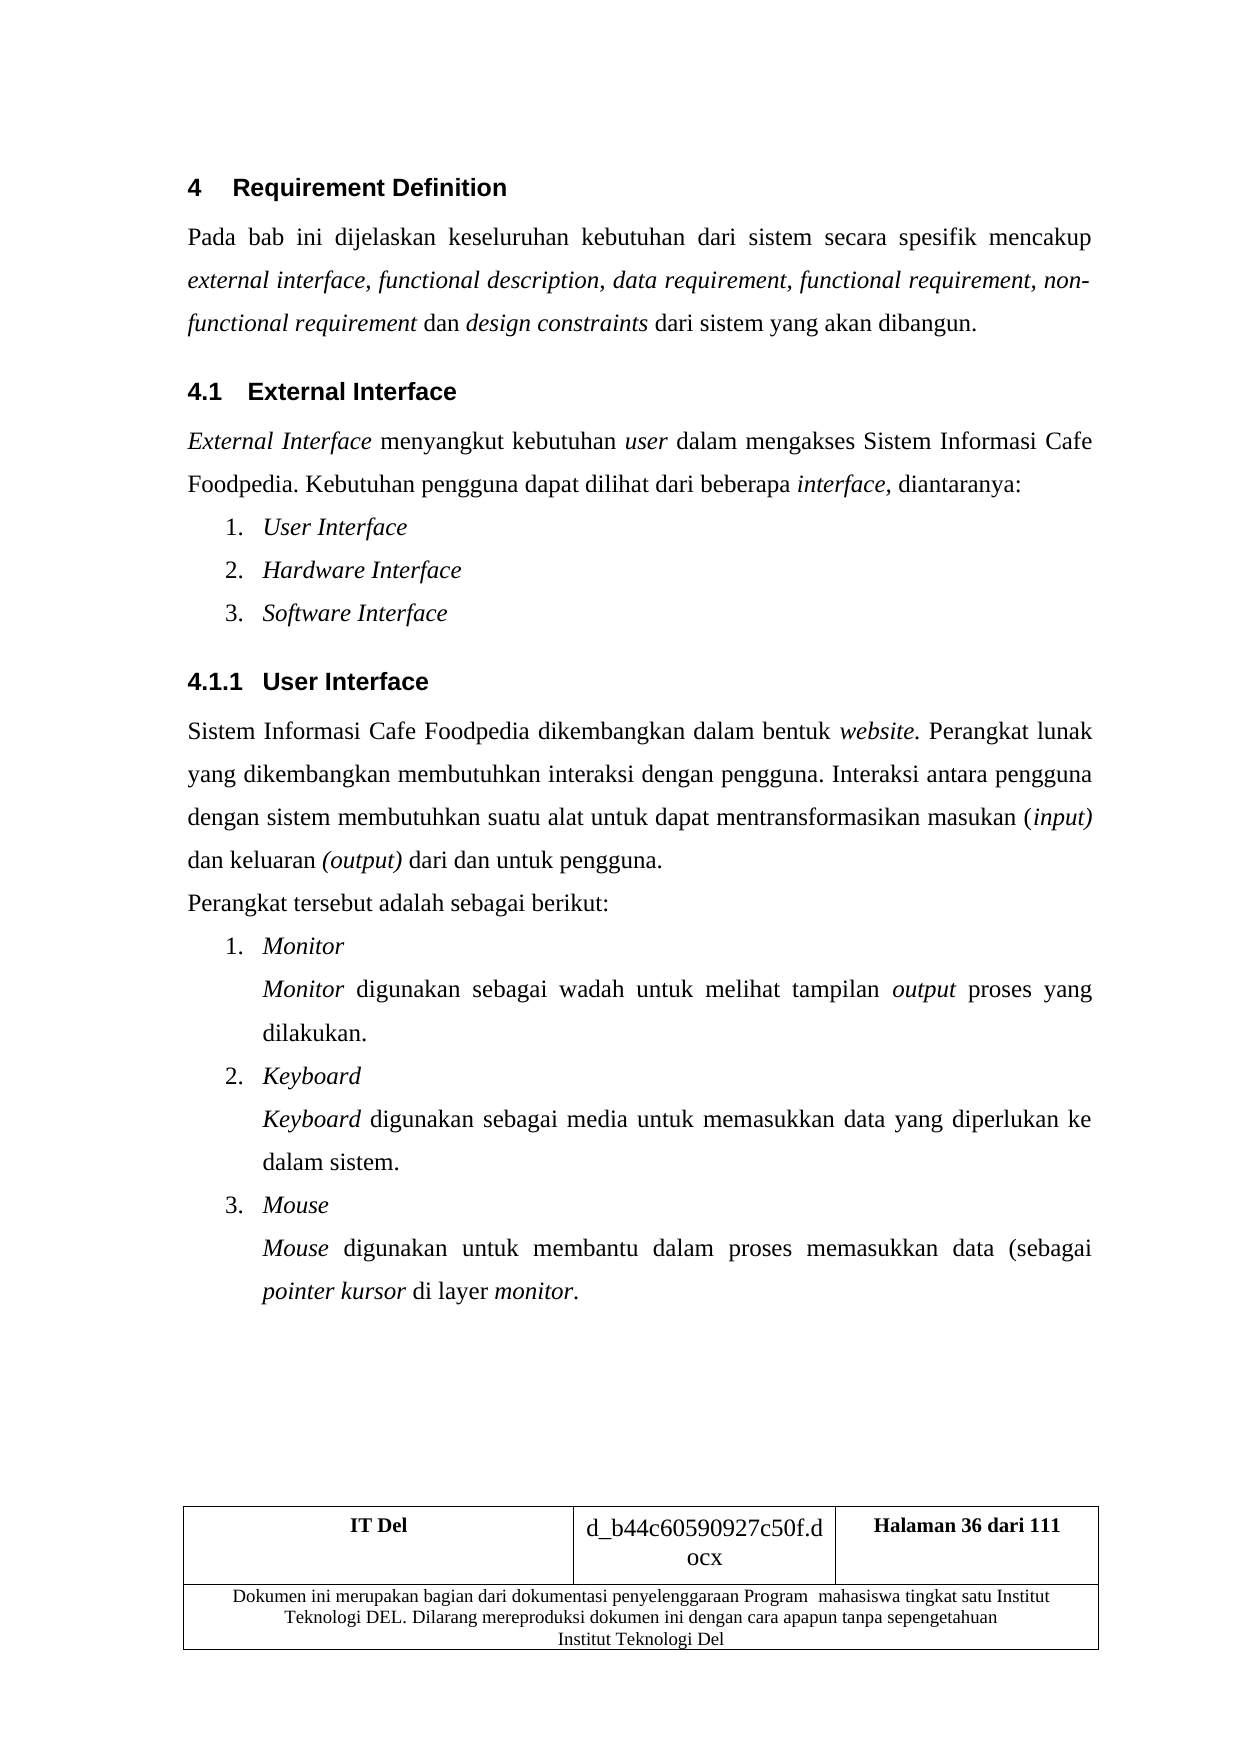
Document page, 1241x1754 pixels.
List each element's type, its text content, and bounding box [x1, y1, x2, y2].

subtitle Requirement Definition [187, 173, 1092, 201]
list Monitor [225, 931, 1092, 960]
list Keyboard [225, 1061, 1092, 1089]
list Hardware Interface [225, 555, 1092, 584]
text External Interface menyangkut kebutuhan user dalam mengakses Sistem Informasi Cafe Foodpedia. Kebutuhan pengguna dapat dilihat dari beberapa interface, diantaranya: [187, 426, 1092, 498]
list User Interface [225, 512, 1092, 541]
text Monitor digunakan sebagai wadah untuk melihat tampilan output proses yang dilakukan. [262, 974, 1092, 1046]
list Software Interface [225, 598, 1092, 627]
list Mouse [225, 1190, 1092, 1219]
subtitle External Interface [187, 376, 1092, 405]
subtitle User Interface [187, 666, 1092, 695]
text Sistem Informasi Cafe Foodpedia dikembangkan dalam bentuk website. Perangkat lunak yang dikembangkan membutuhkan interaksi dengan pengguna. Interaksi antara pengguna dengan sistem membutuhkan suatu alat untuk dapat mentransformasikan masukan (input) dan keluaran (output) dari dan untuk pengguna. [187, 716, 1092, 874]
text Pada bab ini dijelaskan keseluruhan kebutuhan dari sistem secara spesifik mencakup external interface, functional description, data requirement, functional requirement, non-functional requirement dan design constraints dari sistem yang akan dibangun. [187, 222, 1092, 337]
text Mouse digunakan untuk membantu dalam proses memasukkan data (sebagai pointer kursor di layer monitor. [262, 1233, 1092, 1305]
text Keyboard digunakan sebagai media untuk memasukkan data yang diperlukan ke dalam sistem. [262, 1104, 1092, 1176]
text Perangkat tersebut adalah sebagai berikut: [187, 888, 1092, 917]
